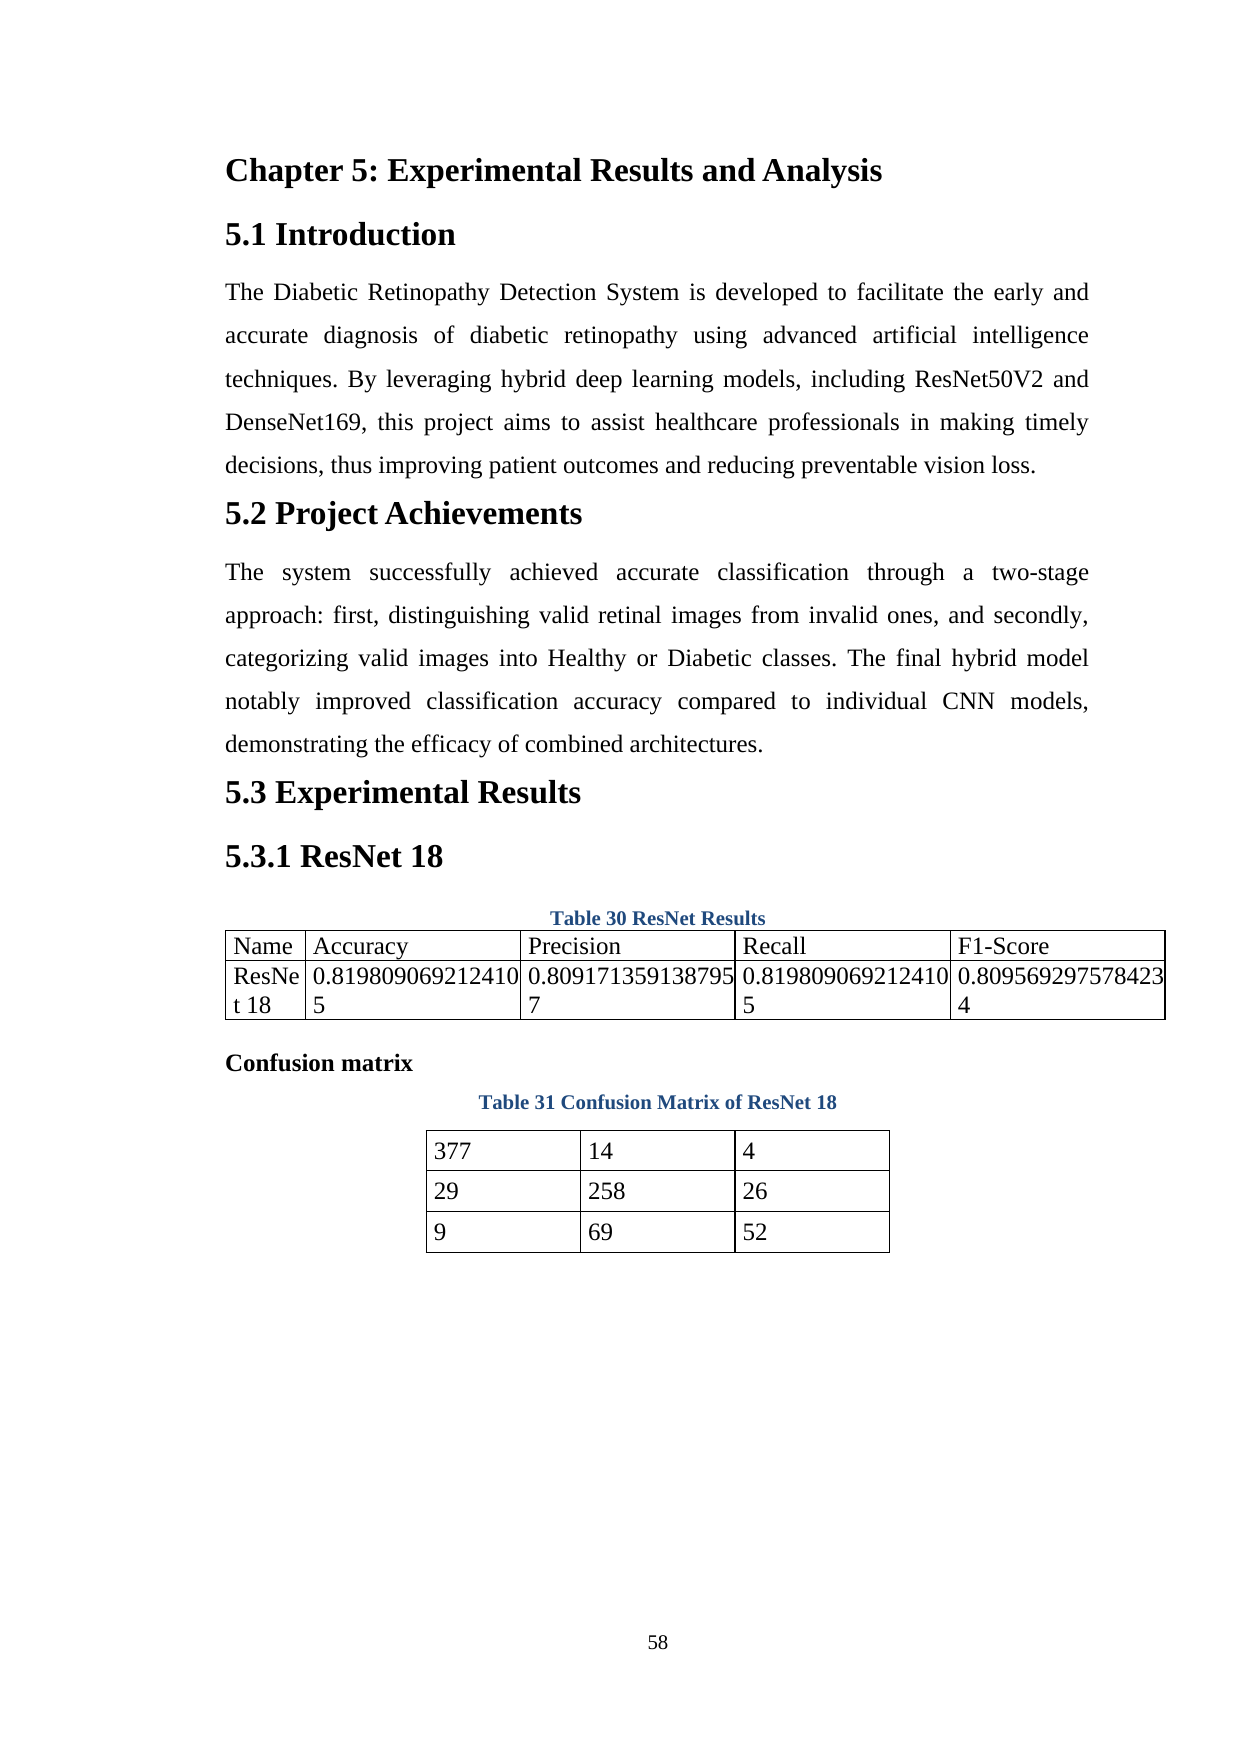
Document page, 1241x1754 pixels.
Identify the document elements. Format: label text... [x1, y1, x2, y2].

table_header Precision [521, 931, 734, 960]
subtitle 5.1 Introduction [225, 214, 1090, 252]
table_header 377 [427, 1131, 580, 1170]
table_cell 29 [427, 1171, 580, 1211]
table_header Name [226, 931, 305, 960]
table_cell 26 [736, 1171, 889, 1211]
table_header 4 [736, 1131, 889, 1170]
table_cell 0.8091713591387957 [521, 961, 734, 1019]
table_cell 52 [736, 1212, 889, 1252]
table_header Accuracy [306, 931, 520, 960]
table_cell 258 [581, 1171, 734, 1211]
text The Diabetic Retinopathy Detection System is developed to facilitate the early and accurate diagnosis of diabetic retinopathy using advanced artificial intelligence techniques. By leveraging hybrid deep learning models, including ResNet50V2 and DenseNet169, this project aims to assist healthcare professionals in making timely decisions, thus improving patient outcomes and reducing preventable vision loss. [225, 277, 1090, 479]
subtitle Chapter 5: Experimental Results and Analysis [225, 150, 1090, 188]
subtitle 5.2 Project Achievements [225, 493, 1090, 531]
table_cell 9 [427, 1212, 580, 1252]
text Confusion matrix [225, 1048, 1090, 1077]
table_cell ResNet 18 [226, 961, 305, 1019]
table_header F1-Score [951, 931, 1164, 960]
table_cell 0.8095692975784234 [951, 961, 1164, 1019]
table_cell 0.8198090692124105 [306, 961, 520, 1019]
table_cell 69 [581, 1212, 734, 1252]
subtitle 5.3.1 ResNet 18 [225, 836, 1090, 874]
subtitle 5.3 Experimental Results [225, 772, 1090, 811]
table_header Recall [736, 931, 950, 960]
table_header 14 [581, 1131, 734, 1170]
text The system successfully achieved accurate classification through a two-stage approach: first, distinguishing valid retinal images from invalid ones, and secondly, categorizing valid images into Healthy or Diabetic classes. The final hybrid model notably improved classification accuracy compared to individual CNN models, demonstrating the efficacy of combined architectures. [225, 557, 1090, 758]
table_cell 0.8198090692124105 [736, 961, 950, 1019]
